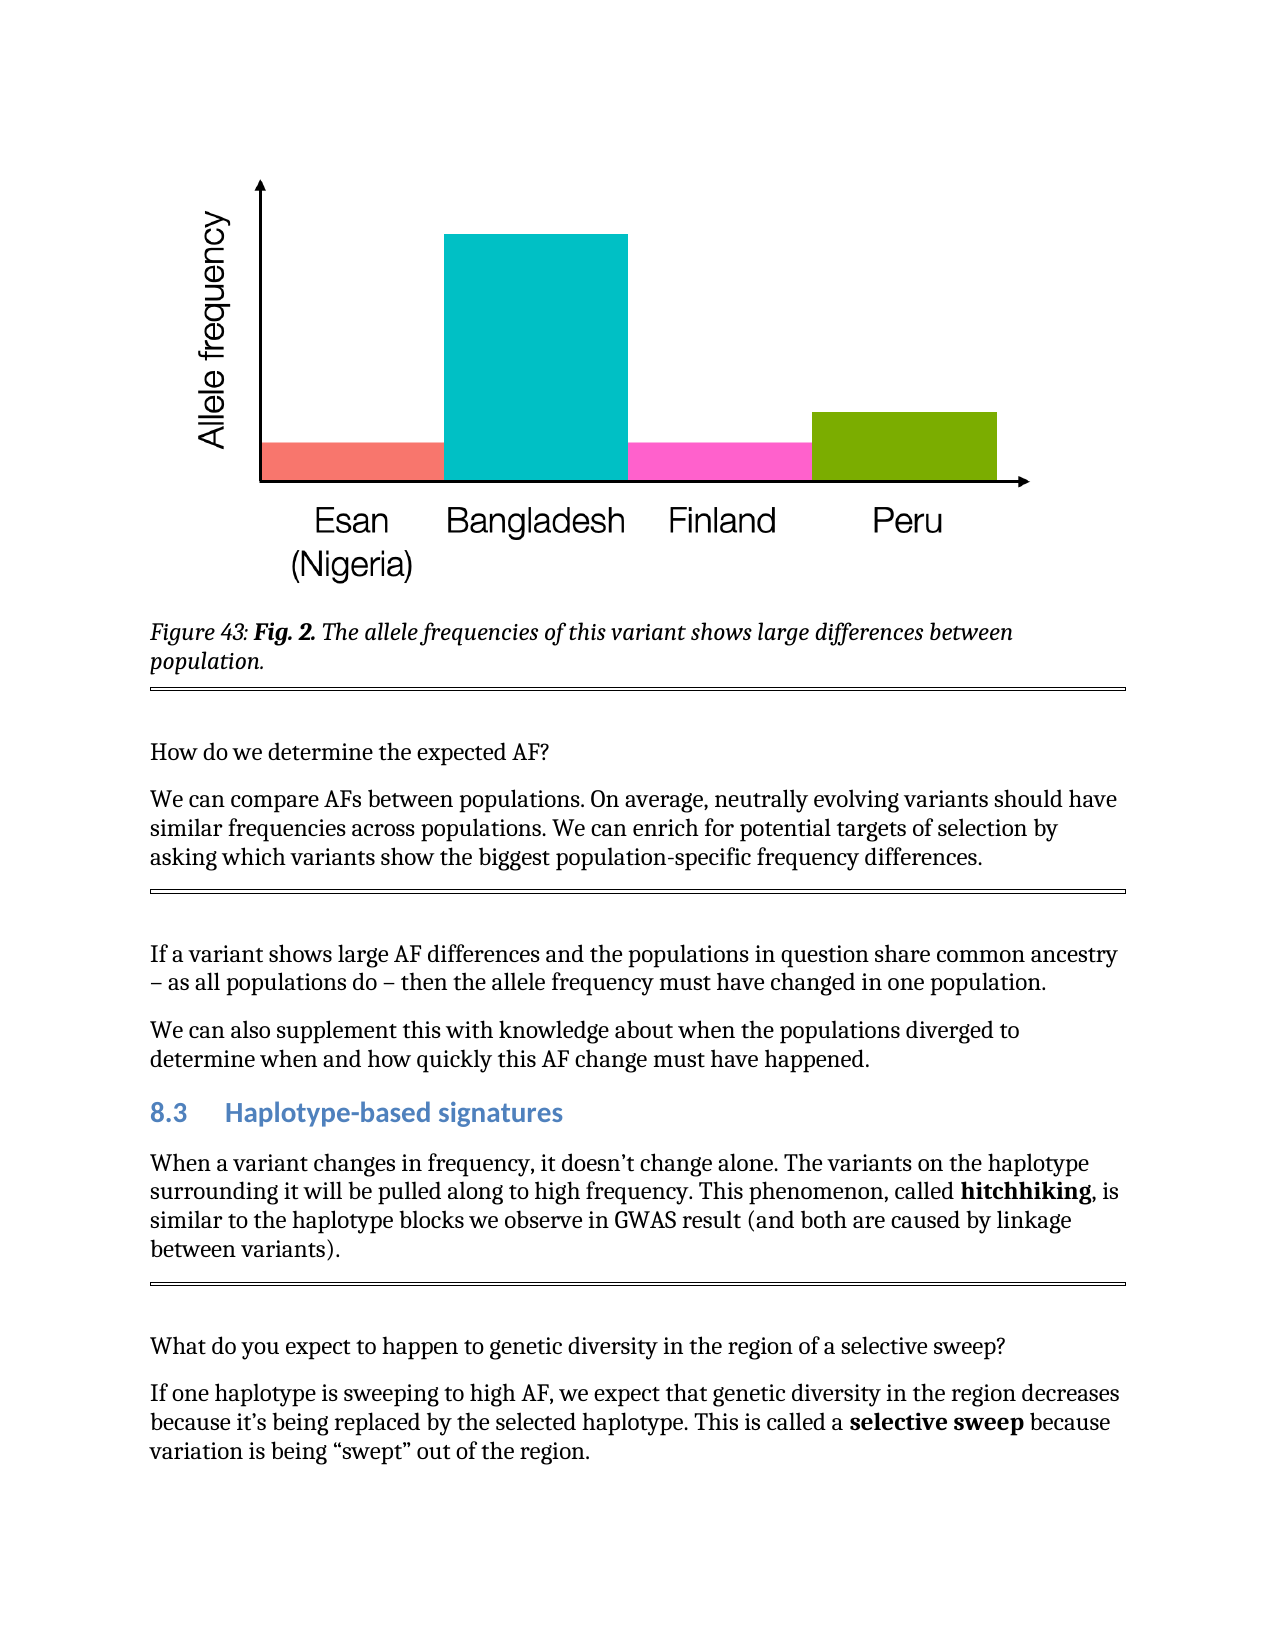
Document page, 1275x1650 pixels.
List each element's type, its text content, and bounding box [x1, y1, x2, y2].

subtitle 8.3 Haplotype-based signatures [150, 1094, 1125, 1130]
text When a variant changes in frequency, it doesn’t change alone. The variants on the haplotype surrounding it will be pulled along to high frequency. This phenomenon, called hitchhiking, is similar to the haplotype blocks we observe in GWAS result (and both are caused by linkage between variants). [150, 1148, 1125, 1263]
text We can compare AFs between populations. On average, neutrally evolving variants should have similar frequencies across populations. We can enrich for potential targets of selection by asking which variants show the biggest population-specific frequency differences. [150, 785, 1125, 871]
text What do you expect to happen to genetic diversity in the region of a selective sweep? [150, 1332, 1125, 1361]
text If a variant shows large AF differences and the populations in question share common ancestry – as all populations do – then the allele frequency must have changed in one population. [150, 939, 1125, 997]
text We can also supplement this with knowledge about when the populations diverged to determine when and how quickly this AF change must have happened. [150, 1016, 1125, 1073]
picture [168, 150, 1044, 597]
text If one haplotype is sweeping to high AF, we expect that genetic diversity in the region decreases because it’s being replaced by the selected haplotype. This is called a selective sweep because variation is being “swept” out of the region. [150, 1379, 1125, 1466]
text How do we determine the expected AF? [150, 737, 1125, 766]
